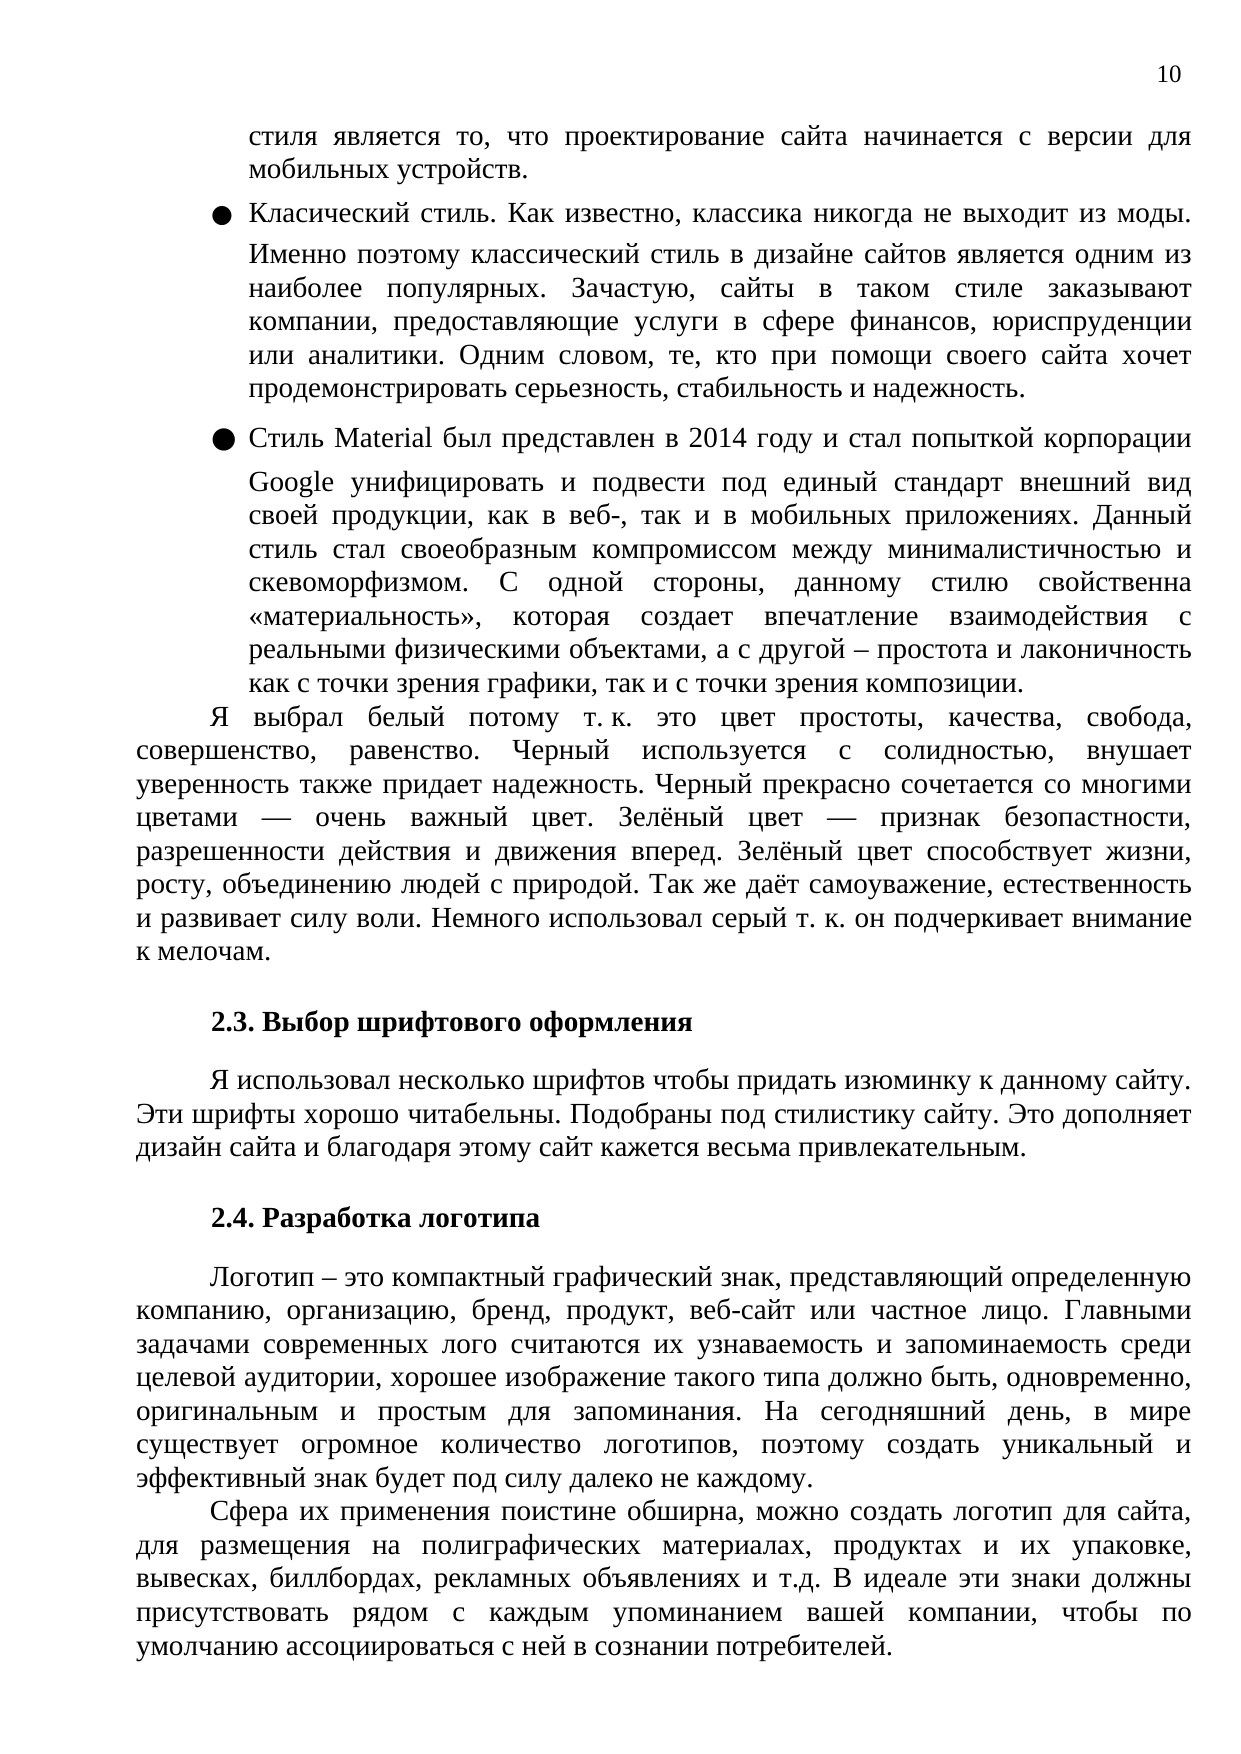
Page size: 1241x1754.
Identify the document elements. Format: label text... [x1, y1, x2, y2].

list Класический стиль. Как известно, классика никогда не выходит из моды. Именно поэтому классический стиль в дизайне сайтов является одним из наиболее популярных. Зачастую, сайты в таком стиле заказывают компании, предоставляющие услуги в сфере финансов, юриспруденции или аналитики. Одним словом, те, кто при помощи своего сайта хочет продемонстрировать серьезность, стабильность и надежность. [211, 185, 1193, 404]
subtitle 2.3. Выбор шрифтового оформления [136, 1004, 1193, 1038]
text Логотип – это компактный графический знак, представляющий определенную компанию, организацию, бренд, продукт, веб-сайт или частное лицо. Главными задачами современных лого считаются их узнаваемость и запоминаемость среди целевой аудитории, хорошее изображение такого типа должно быть, одновременно, оригинальным и простым для запоминания. На сегодняшний день, в мире существует огромное количество логотипов, поэтому создать уникальный и эффективный знак будет под силу далеко не каждому. [136, 1259, 1193, 1493]
subtitle 2.4. Разработка логотипа [136, 1200, 1193, 1234]
text Я выбрал белый потому т. к. это цвет простоты, качества, свобода, совершенство, равенство. Черный используется с солидностью, внушает уверенность также придает надежность. Черный прекрасно сочетается со многими цветами — очень важный цвет. Зелёный цвет — признак безопастности, разрешенности действия и движения вперед. Зелёный цвет способствует жизни, росту, объединению людей с природой. Так же даёт самоуважение, естественность и развивает силу воли. Немного использовал серый т. к. он подчеркивает внимание к мелочам. [136, 699, 1193, 967]
text Я использовал несколько шрифтов чтобы придать изюминку к данному сайту. Эти шрифты хорошо читабельны. Подобраны под стилистику сайту. Это дополняет дизайн сайта и благодаря этому сайт кажется весьма привлекательным. [136, 1062, 1193, 1163]
list Стиль Material был представлен в 2014 году и стал попыткой корпорации Google унифицировать и подвести под единый стандарт внешний вид своей продукции, как в веб-, так и в мобильных приложениях. Данный стиль стал своеобразным компромиссом между минималистичностью и скевоморфизмом. С одной стороны, данному стилю свойственна «материальность», которая создает впечатление взаимодействия с реальными физическими объектами, а с другой – простота и лаконичность как с точки зрения графики, так и с точки зрения композиции. [211, 404, 1193, 699]
text Сфера их применения поистине обширна, можно создать логотип для сайта, для размещения на полиграфических материалах, продуктах и их упаковке, вывесках, биллбордах, рекламных объявлениях и т.д. В идеале эти знаки должны присутствовать рядом с каждым упоминанием вашей компании, чтобы по умолчанию ассоциироваться с ней в сознании потребителей. [136, 1493, 1193, 1661]
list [211, 118, 1193, 185]
